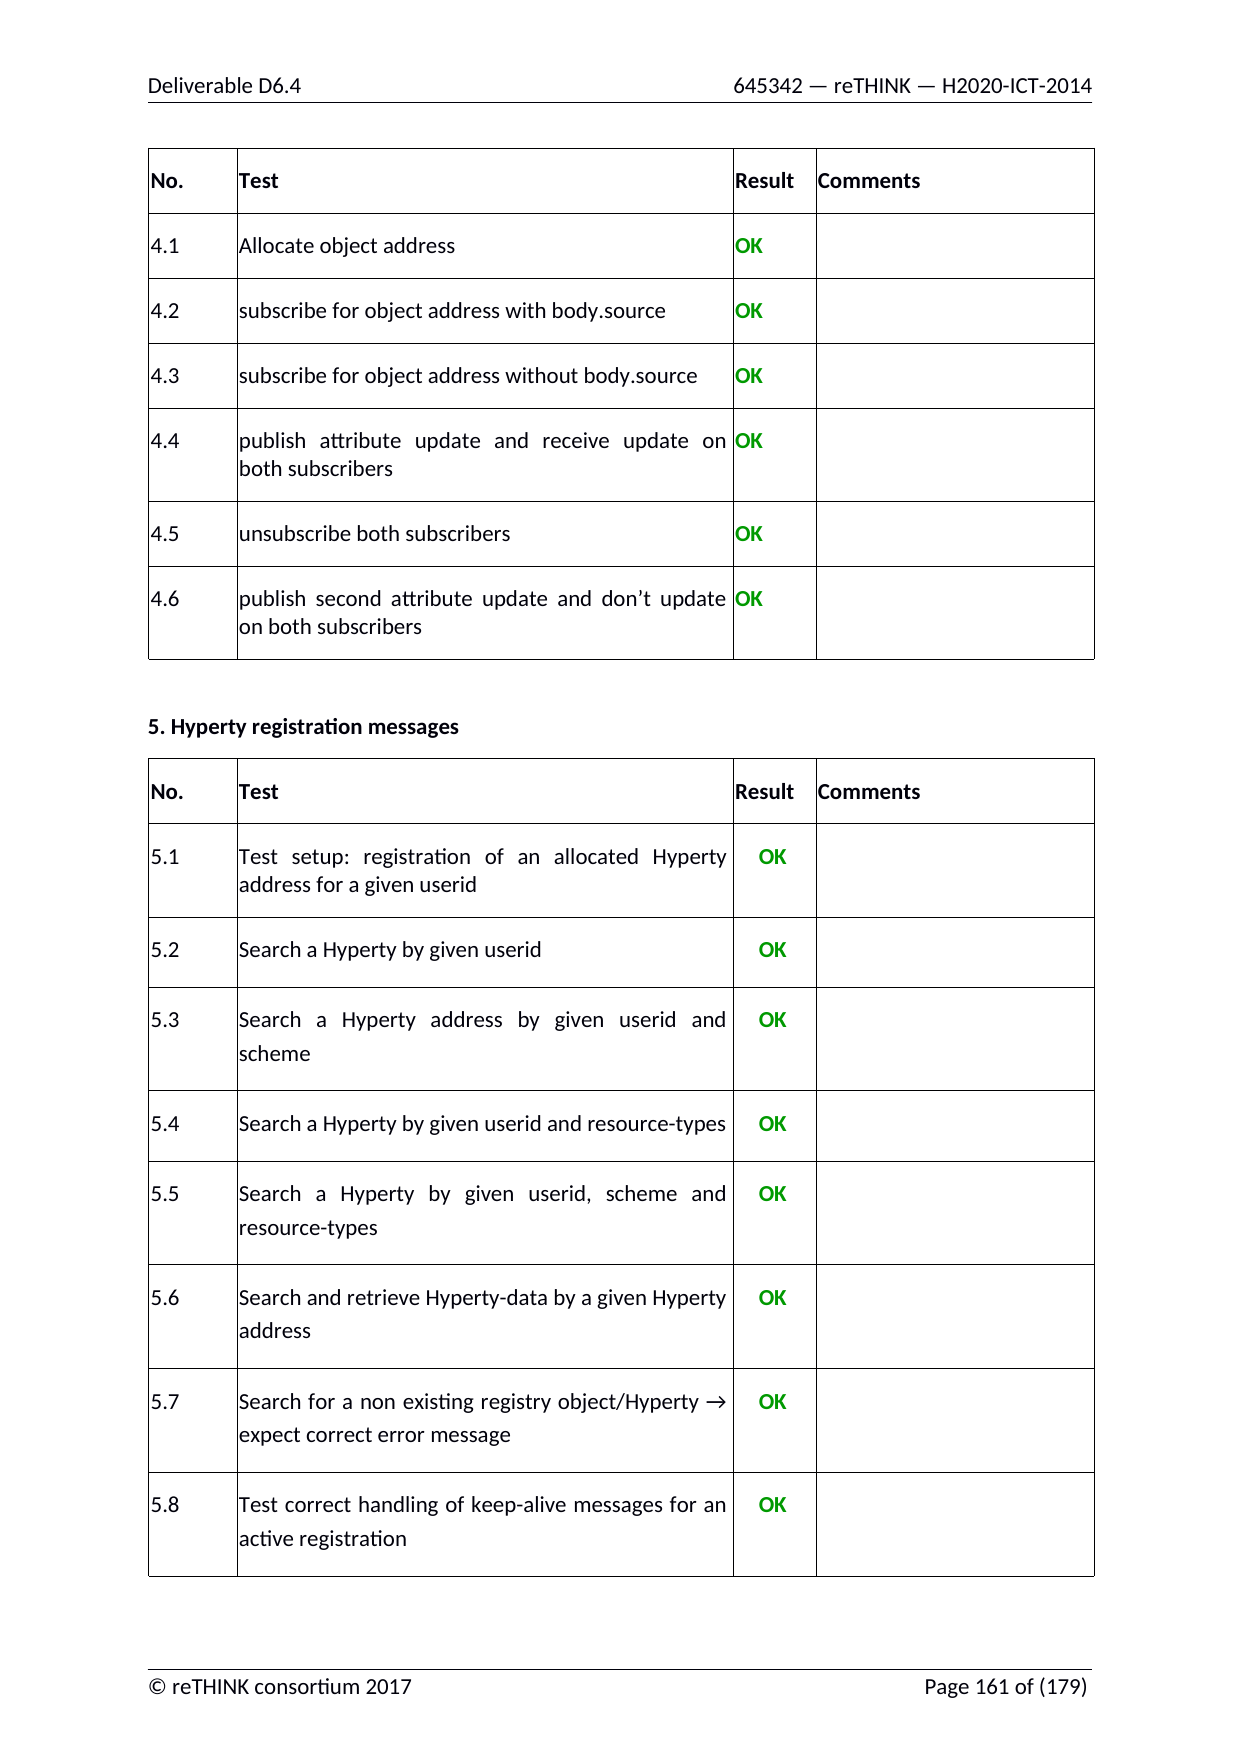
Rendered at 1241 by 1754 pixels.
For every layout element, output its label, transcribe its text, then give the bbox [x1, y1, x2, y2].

table_cell [817, 988, 1094, 1090]
table_cell publish attribute update and receive update on both subscribers [238, 409, 733, 501]
table_cell 5.3 [149, 988, 237, 1090]
table_cell 5.8 [149, 1473, 237, 1576]
table_cell OK [734, 279, 816, 343]
table_cell Search a Hyperty by given userid, scheme and resource-types [238, 1162, 733, 1264]
table_cell OK [734, 988, 816, 1090]
table_header Result [734, 149, 816, 213]
table_cell unsubscribe both subscribers [238, 502, 733, 566]
table_cell subscribe for object address with body.source [238, 279, 733, 343]
table_cell OK [734, 918, 816, 987]
table_cell Test setup: registration of an allocated Hyperty address for a given userid [238, 824, 733, 916]
table_cell OK [734, 344, 816, 408]
table_cell [817, 1265, 1094, 1368]
table_cell [817, 567, 1094, 659]
table_cell OK [734, 409, 816, 501]
table_cell [817, 344, 1094, 408]
table_cell [817, 502, 1094, 566]
table_cell [817, 214, 1094, 278]
table_cell OK [734, 1162, 816, 1264]
table_cell [817, 409, 1094, 501]
table_cell publish second attribute update and don’t update on both subscribers [238, 567, 733, 659]
table_cell [817, 1369, 1094, 1472]
table_cell OK [734, 1265, 816, 1368]
table_cell 4.2 [149, 279, 237, 343]
table_cell OK [734, 1091, 816, 1161]
table_cell Search a Hyperty by given userid and resource-types [238, 1091, 733, 1161]
text 5. Hyperty registration messages [148, 712, 1092, 740]
table_cell OK [734, 214, 816, 278]
table_cell [817, 824, 1094, 916]
table_cell OK [734, 567, 816, 659]
table_cell 5.4 [149, 1091, 237, 1161]
table_cell Allocate object address [238, 214, 733, 278]
table_cell [817, 1091, 1094, 1161]
table_cell [817, 1162, 1094, 1264]
table_cell Test correct handling of keep-alive messages for an active registration [238, 1473, 733, 1576]
table_header Test [238, 759, 733, 823]
table_cell 5.6 [149, 1265, 237, 1368]
table_header Comments [817, 149, 1094, 213]
table_cell 4.3 [149, 344, 237, 408]
table_cell 5.2 [149, 918, 237, 987]
table_cell Search for a non existing registry object/Hyperty → expect correct error message [238, 1369, 733, 1472]
table_cell 4.4 [149, 409, 237, 501]
table_cell [817, 1473, 1094, 1576]
table_cell Search a Hyperty by given userid [238, 918, 733, 987]
table_cell 4.6 [149, 567, 237, 659]
table_cell OK [734, 824, 816, 916]
table_header Comments [817, 759, 1094, 823]
table_cell Search a Hyperty address by given userid and scheme [238, 988, 733, 1090]
table_cell OK [734, 502, 816, 566]
table_cell OK [734, 1369, 816, 1472]
table_header Result [734, 759, 816, 823]
table_header Test [238, 149, 733, 213]
table_cell [817, 279, 1094, 343]
table_cell subscribe for object address without body.source [238, 344, 733, 408]
table_header No. [149, 149, 237, 213]
table_header No. [149, 759, 237, 823]
table_cell 5.5 [149, 1162, 237, 1264]
table_cell 4.5 [149, 502, 237, 566]
table_cell 5.1 [149, 824, 237, 916]
table_cell [817, 918, 1094, 987]
table_cell 5.7 [149, 1369, 237, 1472]
table_cell Search and retrieve Hyperty-data by a given Hyperty address [238, 1265, 733, 1368]
table_cell 4.1 [149, 214, 237, 278]
table_cell OK [734, 1473, 816, 1576]
